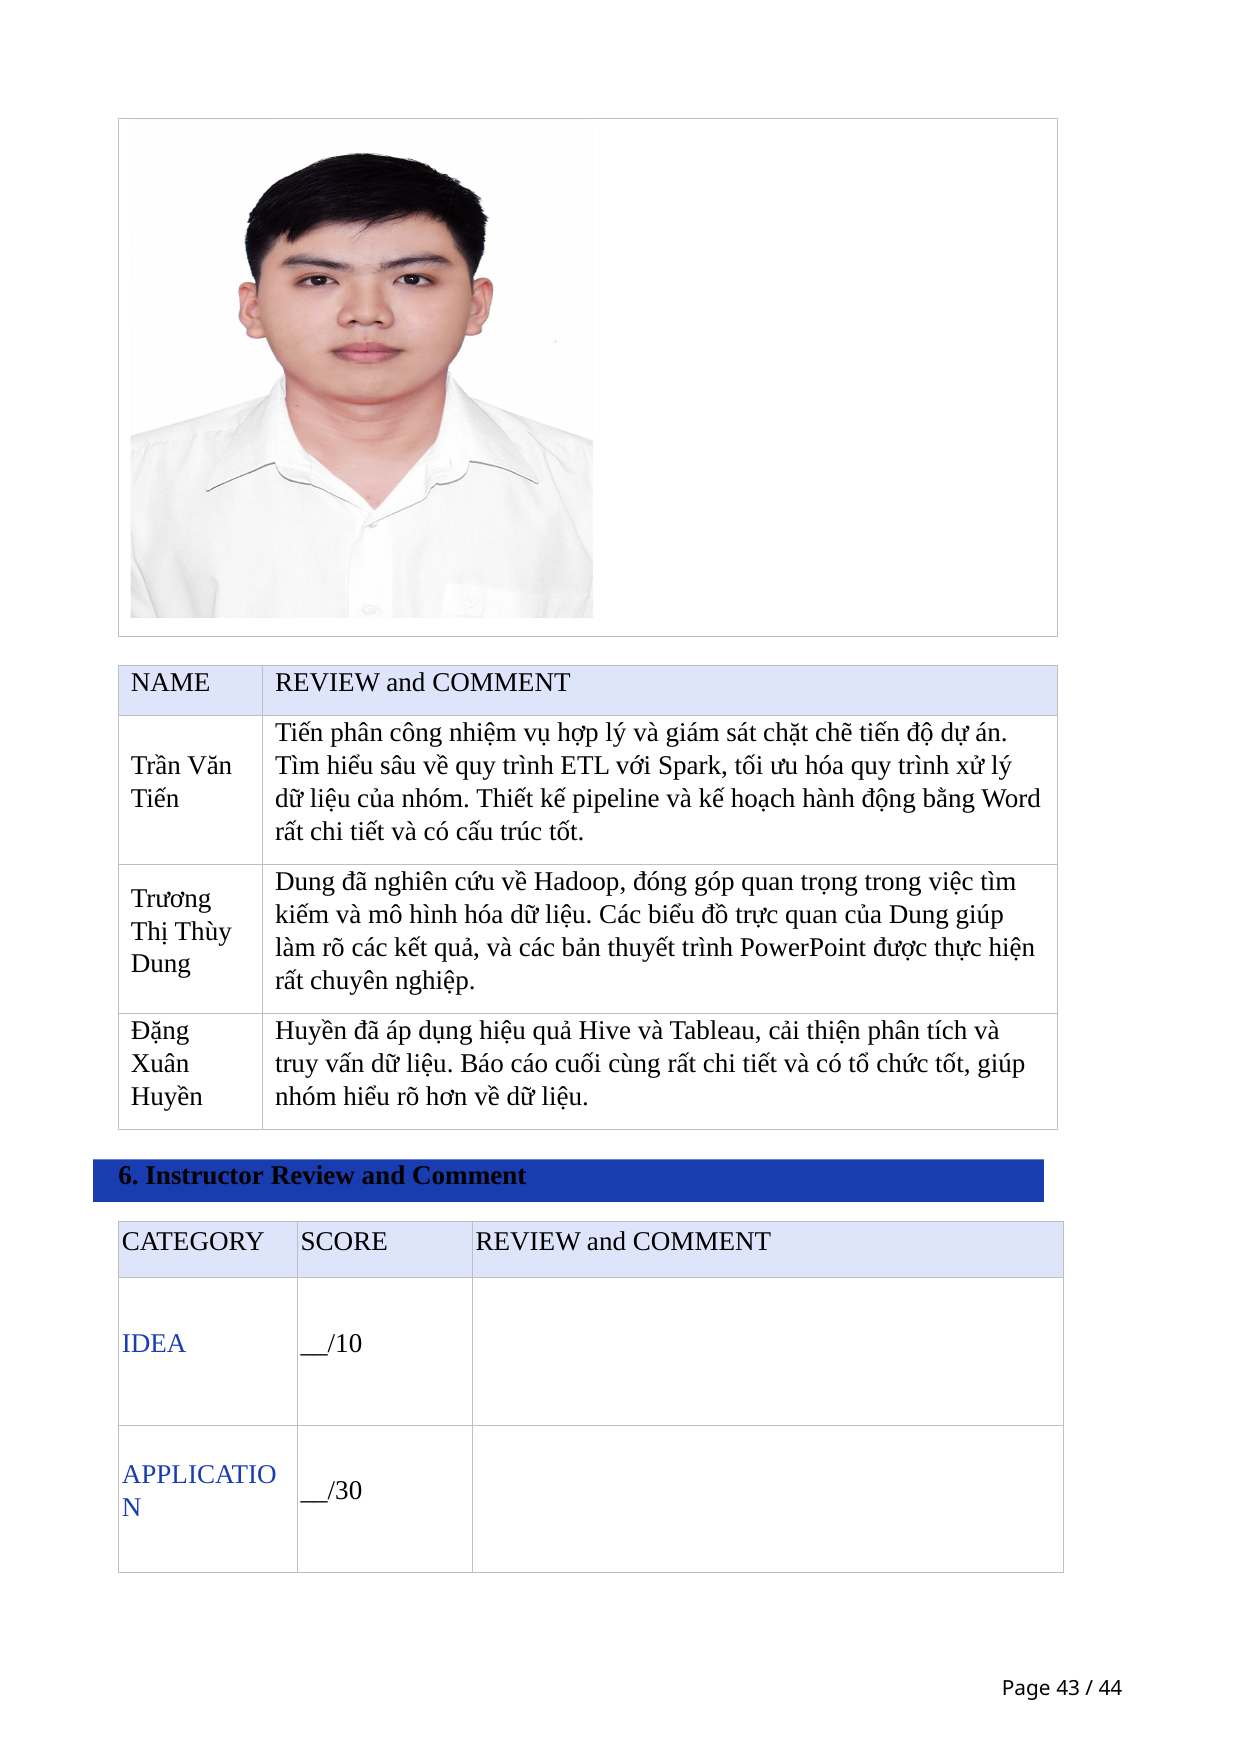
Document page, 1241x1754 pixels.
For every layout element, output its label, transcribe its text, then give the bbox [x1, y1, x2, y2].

table_cell [473, 1426, 1063, 1572]
table_cell Huyền đã áp dụng hiệu quả Hive và Tableau, cải thiện phân tích và truy vấn dữ liệu. Báo cáo cuối cùng rất chi tiết và có tổ chức tốt, giúp nhóm hiểu rõ hơn về dữ liệu. [263, 1014, 1057, 1129]
table_cell IDEA [119, 1278, 297, 1425]
table_cell __/30 [298, 1426, 472, 1572]
table_cell Đặng Xuân Huyền [119, 1014, 262, 1129]
table_cell Trần Văn Tiến [119, 716, 262, 864]
table_header NAME [119, 666, 262, 715]
picture [130, 119, 593, 618]
table_cell __/10 [298, 1278, 472, 1425]
table_cell [473, 1278, 1063, 1425]
table_header Trần Văn Tiến Trương Thị Thùy Dung Đặng Xuân Huyền [119, 119, 1057, 636]
subtitle 6. Instructor Review and Comment [118, 1159, 1122, 1190]
table_cell Trương Thị Thùy Dung [119, 865, 262, 1013]
table_cell APPLICATION [119, 1426, 297, 1572]
table_cell Dung đã nghiên cứu về Hadoop, đóng góp quan trọng trong việc tìm kiếm và mô hình hóa dữ liệu. Các biểu đồ trực quan của Dung giúp làm rõ các kết quả, và các bản thuyết trình PowerPoint được thực hiện rất chuyên nghiệp. [263, 865, 1057, 1013]
table_header SCORE [298, 1222, 472, 1277]
table_header REVIEW and COMMENT [263, 666, 1057, 715]
table_cell Tiến phân công nhiệm vụ hợp lý và giám sát chặt chẽ tiến độ dự án. Tìm hiểu sâu về quy trình ETL với Spark, tối ưu hóa quy trình xử lý dữ liệu của nhóm. Thiết kế pipeline và kế hoạch hành động bằng Word rất chi tiết và có cấu trúc tốt. [263, 716, 1057, 864]
table_header REVIEW and COMMENT [473, 1222, 1063, 1277]
table_header CATEGORY [119, 1222, 297, 1277]
